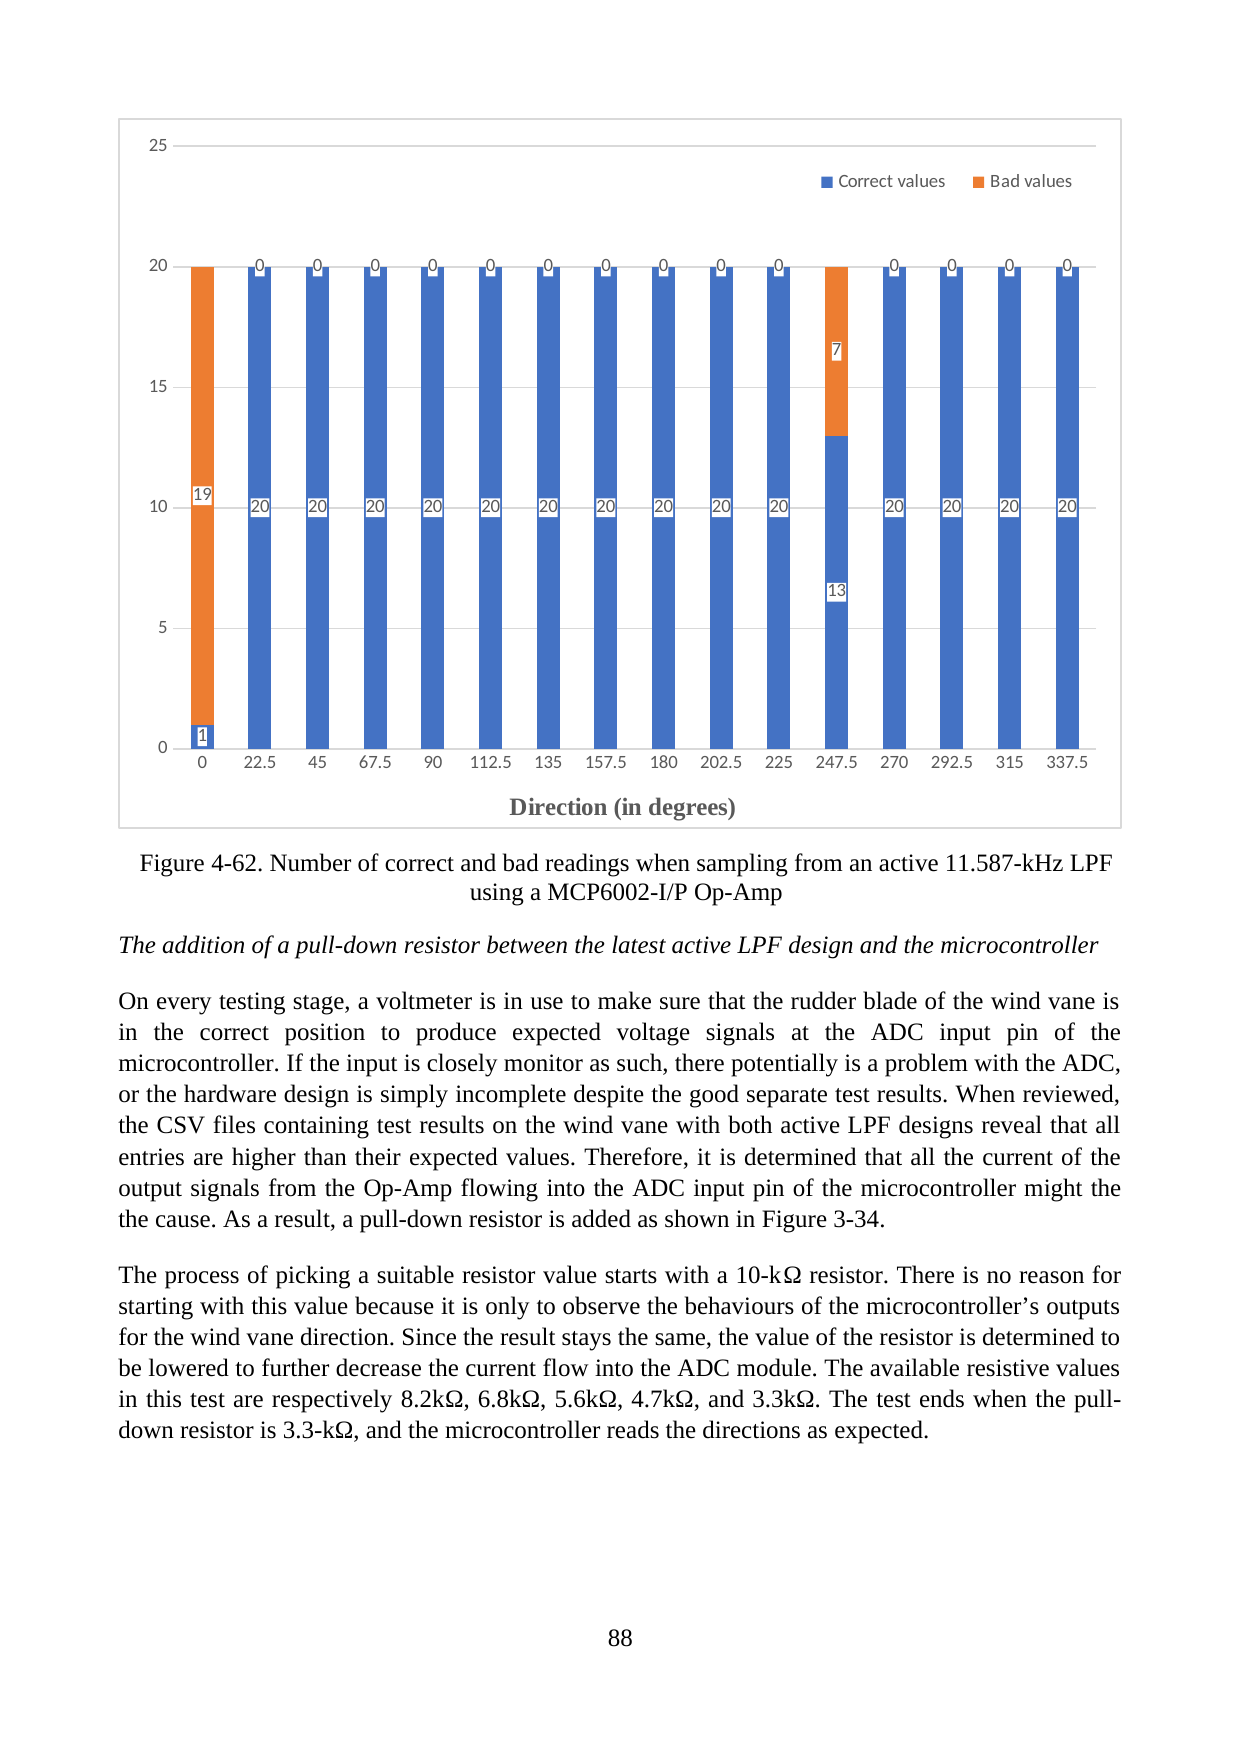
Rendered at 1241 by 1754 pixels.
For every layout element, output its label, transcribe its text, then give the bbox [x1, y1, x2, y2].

subtitle The addition of a pull-down resistor between the latest active LPF design and the microcontroller [118, 930, 1122, 959]
text The process of picking a suitable resistor value starts with a 10-kΩ resistor. There is no reason for starting with this value because it is only to observe the behaviours of the microcontroller’s outputs for the wind vane direction. Since the result stays the same, the value of the resistor is determined to be lowered to further decrease the current flow into the ADC module. The available resistive values in this test are respectively 8.2kΩ, 6.8kΩ, 5.6kΩ, 4.7kΩ, and 3.3kΩ. The test ends when the pull-down resistor is 3.3-kΩ, and the microcontroller reads the directions as expected. [118, 1260, 1122, 1444]
